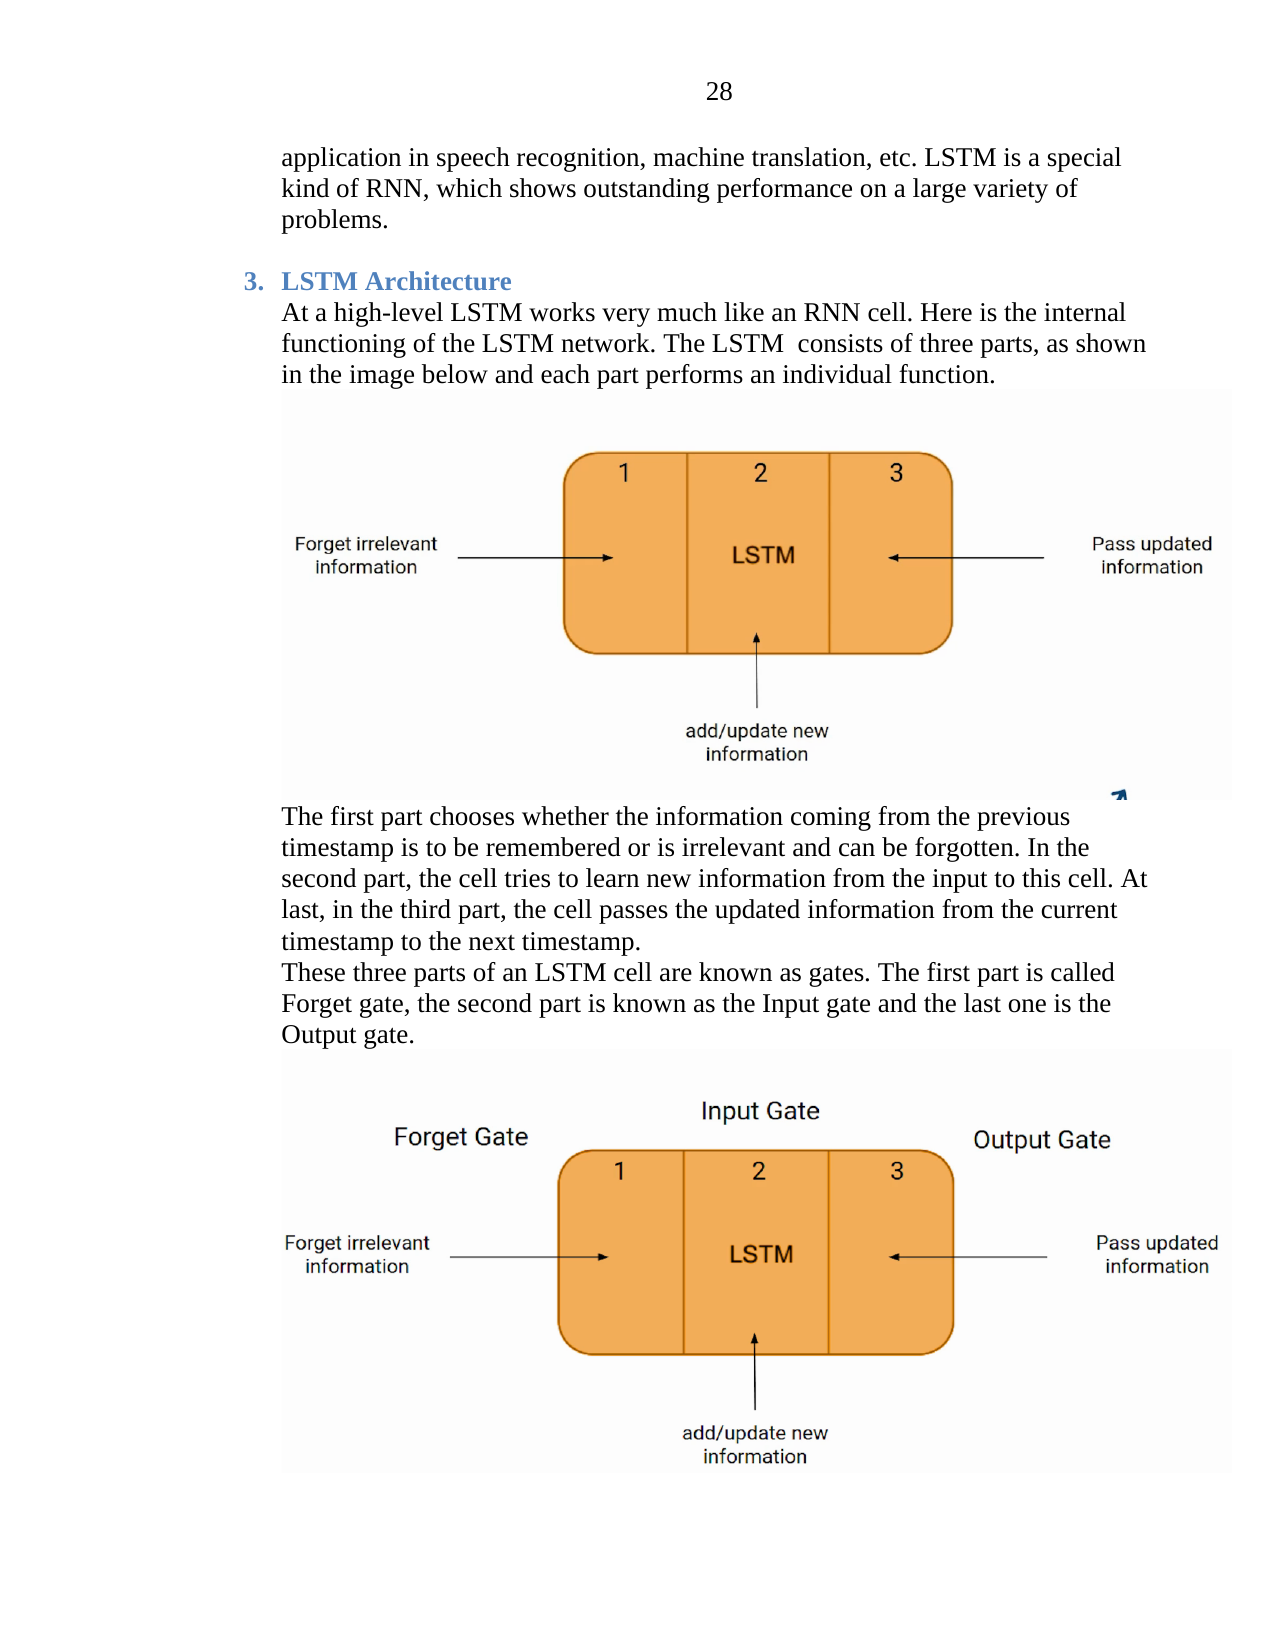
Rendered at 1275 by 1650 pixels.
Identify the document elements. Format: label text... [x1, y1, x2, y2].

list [244, 141, 1157, 234]
list The first part chooses whether the information coming from the previous timestamp is to be remembered or is irrelevant and can be forgotten. In the second part, the cell tries to learn new information from the input to this cell. At last, in the third part, the cell passes the updated information from the current timestamp to the next timestamp. [281, 800, 1157, 956]
list At a high-level LSTM works very much like an RNN cell. Here is the internal functioning of the LSTM network. The LSTM consists of three parts, as shown in the image below and each part performs an individual function. [281, 296, 1157, 389]
picture [281, 389, 1232, 800]
list These three parts of an LSTM cell are known as gates. The first part is called Forget gate, the second part is known as the Input gate and the last one is the Output gate. [281, 956, 1157, 1049]
list LSTM Architecture [244, 265, 1157, 296]
picture [281, 1049, 1232, 1473]
